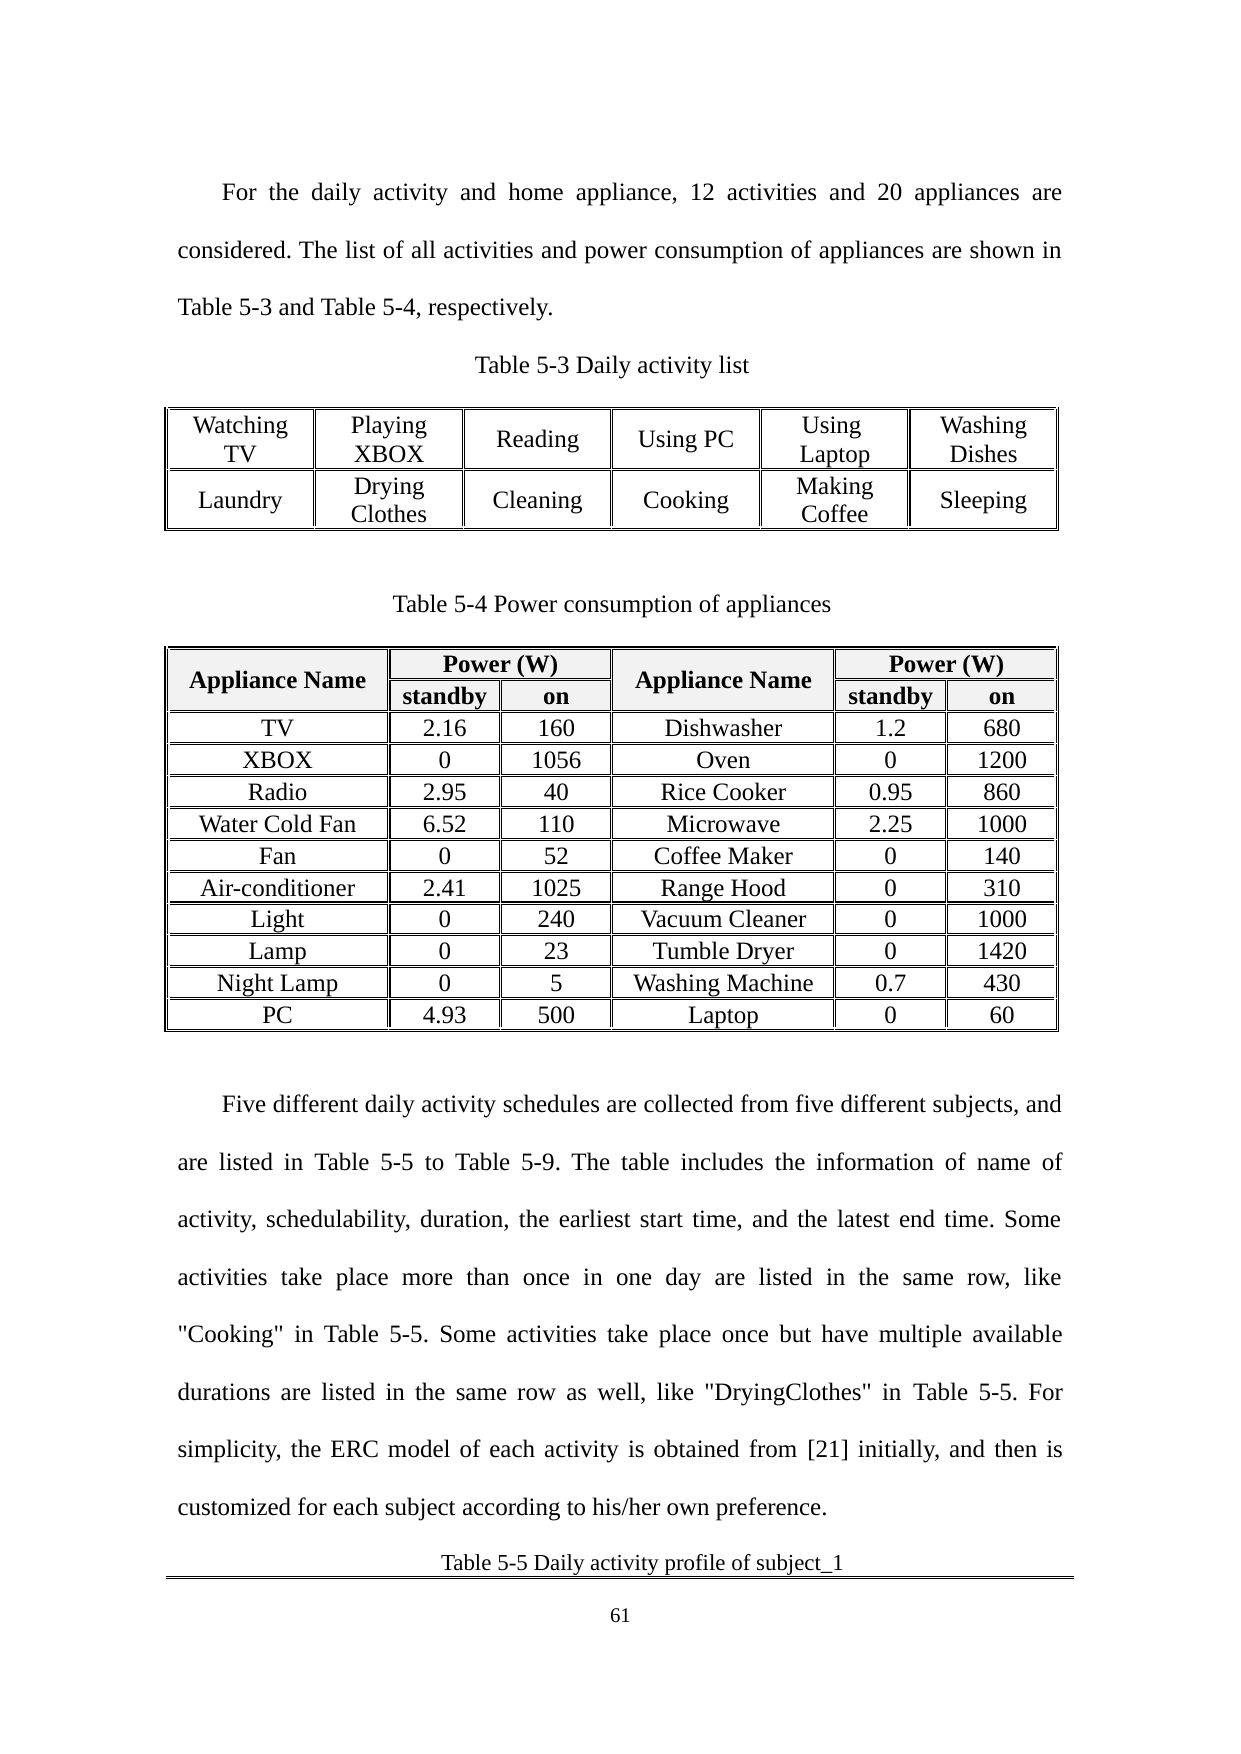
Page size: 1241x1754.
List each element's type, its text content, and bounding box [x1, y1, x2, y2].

table_cell Appliance Name [166, 646, 387, 710]
table_cell 0 [836, 841, 945, 869]
table_cell TV [166, 710, 389, 742]
table_cell Cooking [612, 471, 760, 528]
table_cell 860 [946, 774, 1058, 806]
table_cell standby [836, 681, 945, 710]
table_cell Reading [465, 410, 610, 468]
table_cell on [502, 681, 610, 710]
table_cell Dishwasher [613, 713, 833, 742]
table_cell 0 [836, 905, 945, 933]
table_cell 4.93 [389, 1000, 500, 1029]
table_cell 5 [502, 968, 610, 997]
table_cell 1420 [946, 933, 1058, 965]
table_cell Sleeping [909, 468, 1056, 528]
table_cell Vacuum Cleaner [613, 905, 833, 933]
table_cell 1025 [502, 873, 610, 901]
table_cell Drying Clothes [315, 471, 463, 528]
table_cell Radio [166, 774, 389, 806]
table_cell Tumble Dryer [613, 936, 833, 965]
table_cell Watching TV [166, 407, 314, 468]
table_cell Fan [168, 838, 387, 869]
table_cell on [946, 678, 1058, 710]
table_cell Air-conditioner [168, 870, 387, 901]
table_cell Making Coffee [760, 468, 909, 528]
table_cell Night Lamp [166, 965, 389, 997]
table_cell 60 [946, 997, 1058, 1029]
table_cell Range Hood [613, 873, 833, 901]
table_cell Laundry [168, 468, 314, 528]
table_cell 140 [948, 838, 1056, 869]
table_cell Oven [613, 745, 833, 774]
table_cell 0.7 [836, 968, 945, 997]
table_cell Power (W) [836, 646, 1058, 678]
table_cell 680 [946, 710, 1058, 742]
table_cell 52 [502, 841, 610, 869]
table_cell Using Laptop [762, 410, 907, 468]
table_cell 1056 [502, 745, 610, 774]
table_cell Cleaning [463, 468, 612, 528]
table_cell PC [166, 997, 389, 1029]
table_cell 2.41 [391, 873, 499, 901]
table_cell standby [391, 681, 499, 710]
table_cell 2.16 [391, 713, 499, 742]
table_cell Power (W) [391, 650, 610, 678]
table_cell Microwave [613, 809, 833, 838]
table_cell 40 [502, 777, 610, 806]
table_cell Washing Machine [613, 968, 833, 997]
table_cell 1000 [948, 806, 1056, 838]
table_cell 6.52 [391, 809, 499, 838]
table_cell 160 [502, 713, 610, 742]
table_cell 0 [836, 873, 945, 901]
table_cell 310 [948, 870, 1056, 901]
table_cell 1.2 [836, 713, 945, 742]
table_cell Light [168, 901, 387, 933]
table_cell Washing Dishes [909, 407, 1058, 468]
table_cell 430 [946, 965, 1058, 997]
table_cell 23 [502, 936, 610, 965]
table_cell 0 [391, 936, 499, 965]
table_cell 110 [502, 809, 610, 838]
table_cell 0 [835, 1000, 946, 1029]
table_cell Water Cold Fan [168, 806, 387, 838]
table_cell Coffee Maker [613, 841, 833, 869]
table_cell 0 [836, 936, 945, 965]
table_cell Rice Cooker [613, 777, 833, 806]
table_cell 0 [836, 745, 945, 774]
table_cell Laptop [612, 997, 835, 1029]
table_cell 0 [391, 968, 499, 997]
table_cell 1200 [946, 742, 1058, 774]
table_cell 2.25 [836, 809, 945, 838]
table_cell 0 [391, 745, 499, 774]
table_cell 0 [391, 841, 499, 869]
table_cell 0.95 [836, 777, 945, 806]
table_cell Using PC [613, 410, 759, 468]
table_cell Playing XBOX [316, 410, 462, 468]
table_cell 500 [500, 997, 612, 1029]
table_cell 2.95 [391, 777, 499, 806]
table_cell Appliance Name [613, 650, 833, 710]
table_cell XBOX [166, 742, 389, 774]
table_cell 0 [391, 905, 499, 933]
table_cell 1000 [948, 901, 1056, 933]
table_cell 240 [502, 905, 610, 933]
table_cell Lamp [166, 933, 389, 965]
